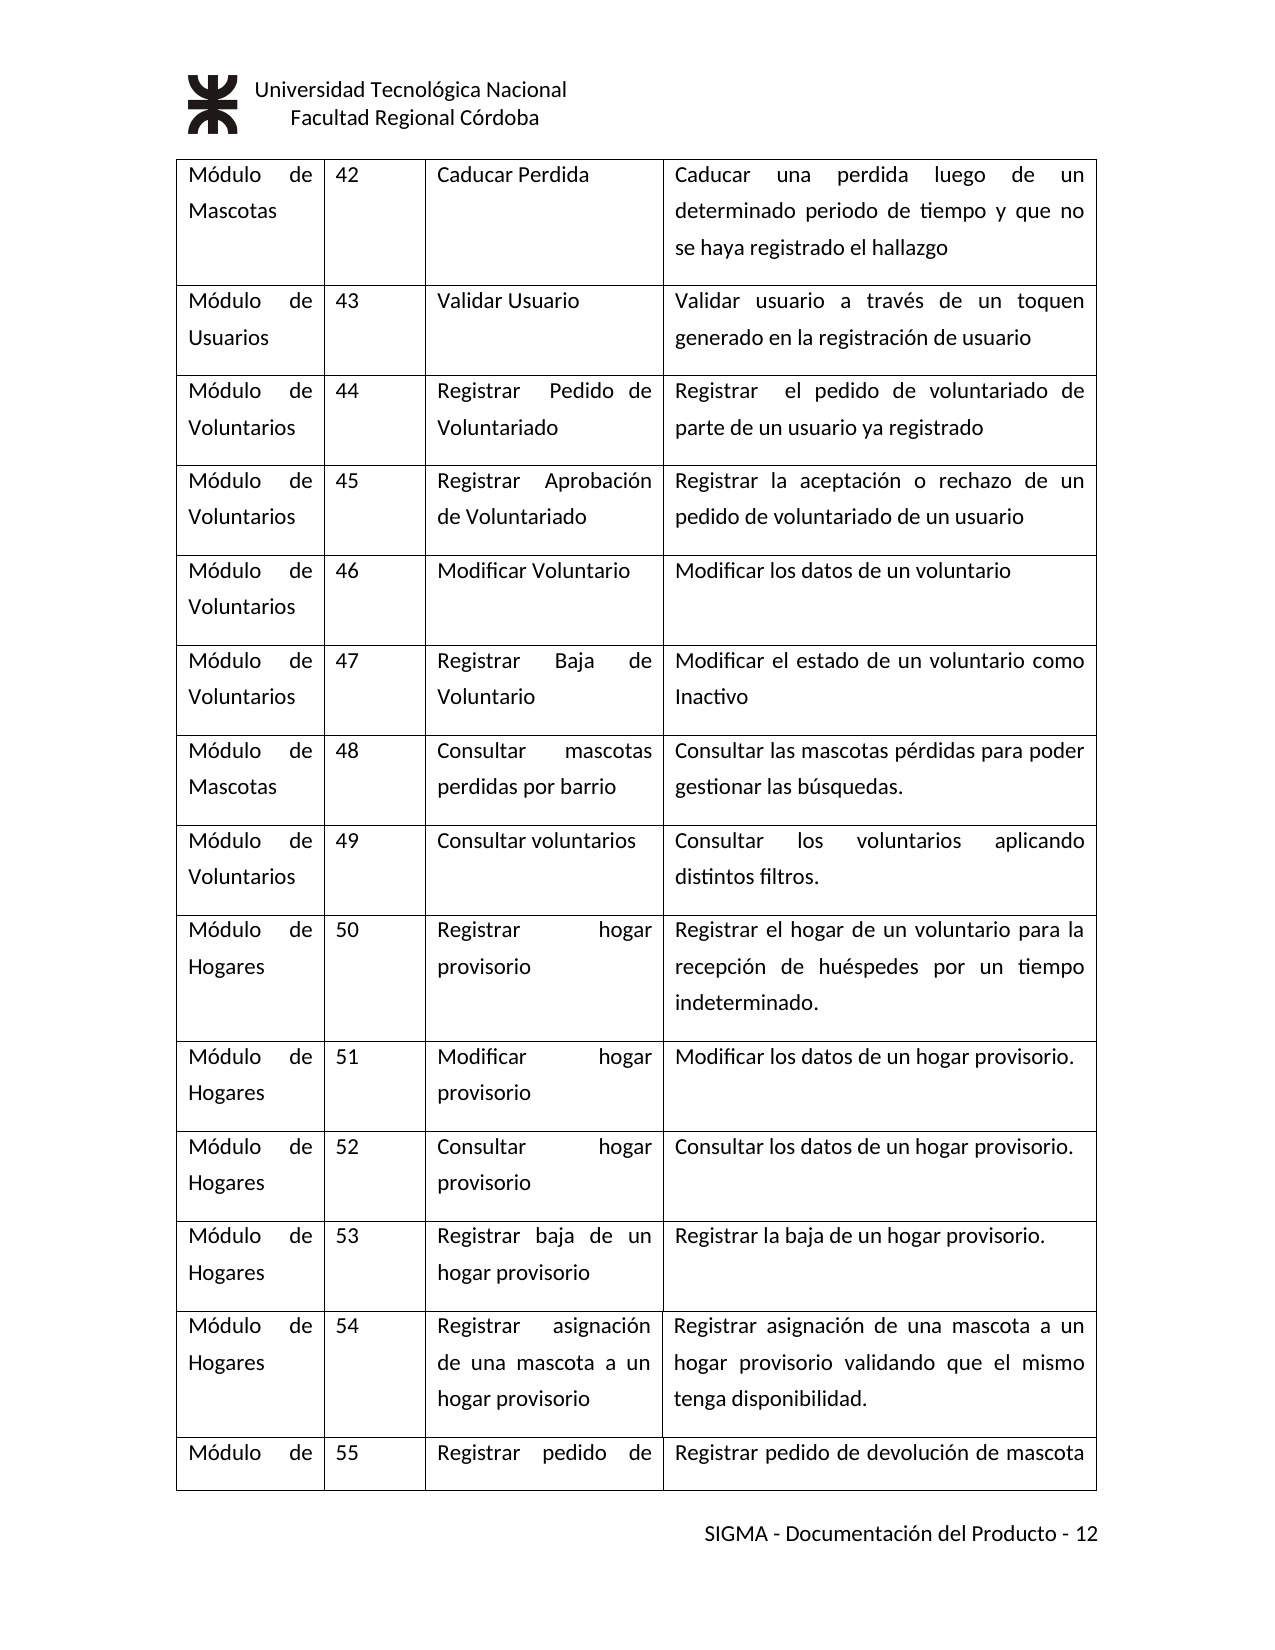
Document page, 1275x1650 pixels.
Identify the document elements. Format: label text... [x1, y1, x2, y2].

table_cell Consultar los voluntarios aplicando distintos filtros. [664, 826, 1096, 914]
table_cell 47 [325, 646, 425, 735]
table_cell Modificar hogar provisorio [426, 1042, 663, 1131]
table_cell 46 [325, 556, 425, 645]
table_cell Consultar las mascotas pérdidas para poder gestionar las búsquedas. [664, 736, 1096, 825]
table_cell Módulo de Voluntarios [177, 376, 324, 465]
table_cell Registrar Baja de Voluntario [426, 646, 663, 735]
table_cell Módulo de Mascotas [177, 736, 324, 825]
table_cell Módulo de Voluntarios [177, 826, 324, 914]
table_cell Módulo de Voluntarios [177, 466, 324, 555]
table_cell Modificar Voluntario [426, 556, 663, 645]
table_cell 49 [325, 826, 425, 914]
table_cell Consultar los datos de un hogar provisorio. [664, 1132, 1096, 1221]
table_cell Registrar pedido de devolución de mascota [426, 1438, 663, 1490]
table_cell Validar usuario a través de un toquen generado en la registración de usuario [664, 286, 1096, 375]
table_cell Consultar mascotas perdidas por barrio [426, 736, 663, 825]
table_cell Registrar baja de un hogar provisorio [426, 1222, 663, 1311]
table_cell Registrar asignación de una mascota a un hogar provisorio [426, 1312, 662, 1437]
table_cell Registrar el pedido de voluntariado de parte de un usuario ya registrado [664, 376, 1096, 465]
table_cell Registrar Aprobación de Voluntariado [426, 466, 663, 555]
table_cell 44 [325, 376, 425, 465]
table_cell Modificar el estado de un voluntario como Inactivo [664, 646, 1096, 735]
table_cell Validar Usuario [426, 286, 663, 375]
table_cell 43 [325, 286, 425, 375]
table_cell Registrar la baja de un hogar provisorio. [664, 1222, 1096, 1311]
table_cell 48 [325, 736, 425, 825]
table_cell Módulo de Hogares [177, 1438, 324, 1490]
table_cell 50 [325, 916, 425, 1041]
table_cell 42 [325, 160, 425, 285]
table_cell Módulo de Voluntarios [177, 556, 324, 645]
table_cell Caducar una perdida luego de un determinado periodo de tiempo y que no se haya registrado el hallazgo [664, 160, 1096, 285]
table_cell Registrar pedido de devolución de mascota por parte de un voluntario. [664, 1438, 1096, 1490]
table_cell Registrar hogar provisorio [426, 916, 663, 1041]
table_cell Módulo de Hogares [177, 916, 324, 1041]
table_cell Registrar el hogar de un voluntario para la recepción de huéspedes por un tiempo indeterminado. [664, 916, 1096, 1041]
table_cell Módulo de Usuarios [177, 286, 324, 375]
table_cell Modificar los datos de un voluntario [664, 556, 1096, 645]
table_cell Registrar asignación de una mascota a un hogar provisorio validando que el mismo tenga disponibilidad. [663, 1312, 1096, 1437]
table_cell Módulo de Hogares [177, 1042, 324, 1131]
table_cell 54 [325, 1312, 425, 1437]
table_cell 52 [325, 1132, 425, 1221]
table_cell Módulo de Hogares [177, 1222, 324, 1311]
table_cell Módulo de Hogares [177, 1312, 324, 1437]
picture [188, 75, 238, 134]
table_cell 53 [325, 1222, 425, 1311]
table_cell Módulo de Mascotas [177, 160, 324, 285]
table_cell Módulo de Hogares [177, 1132, 324, 1221]
table_cell Consultar voluntarios [426, 826, 663, 914]
table_cell Registrar la aceptación o rechazo de un pedido de voluntariado de un usuario [664, 466, 1096, 555]
table_cell Módulo de Voluntarios [177, 646, 324, 735]
table_cell Caducar Perdida [426, 160, 663, 285]
table_cell Registrar Pedido de Voluntariado [426, 376, 663, 465]
table_cell 55 [325, 1438, 425, 1490]
table_cell 51 [325, 1042, 425, 1131]
table_cell Modificar los datos de un hogar provisorio. [664, 1042, 1096, 1131]
table_cell Consultar hogar provisorio [426, 1132, 663, 1221]
table_cell 45 [325, 466, 425, 555]
